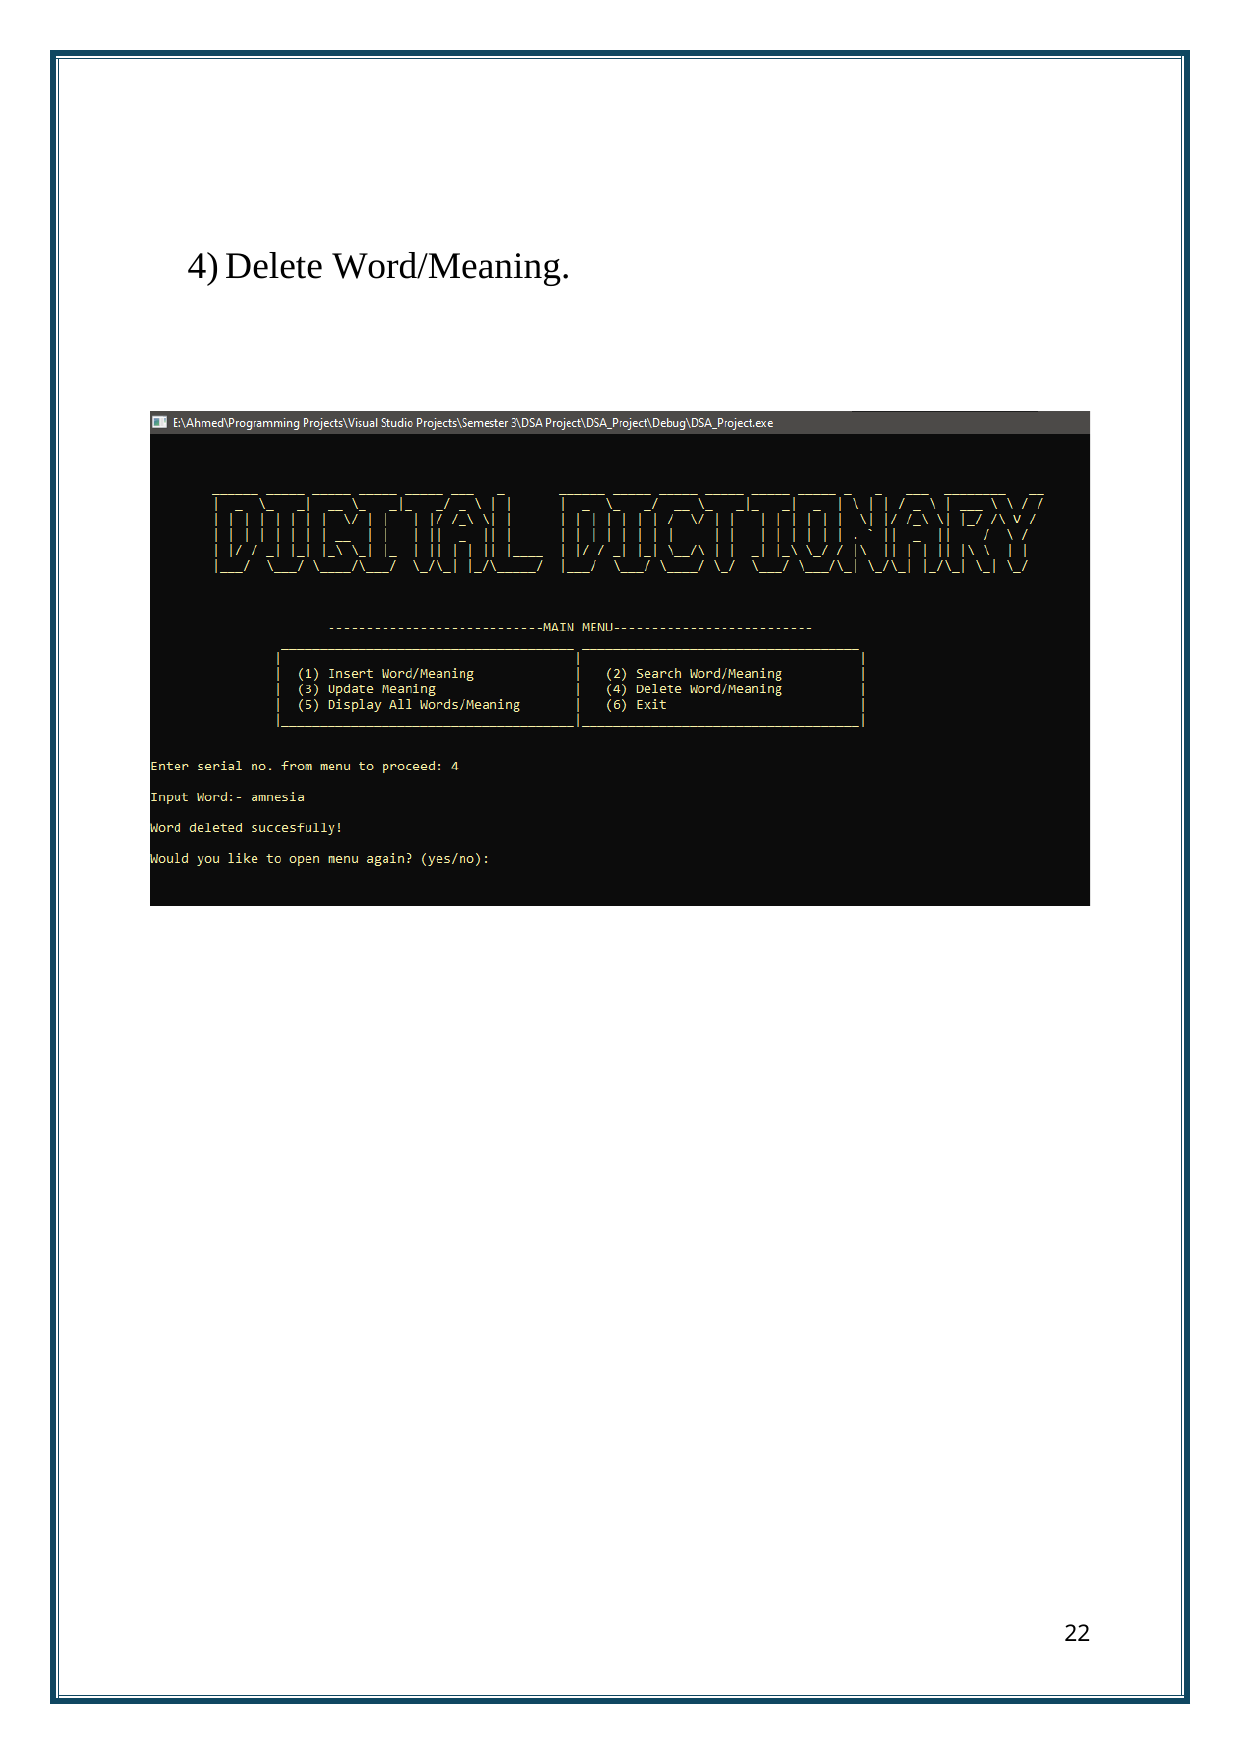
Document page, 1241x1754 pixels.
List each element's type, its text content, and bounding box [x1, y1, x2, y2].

picture [150, 411, 1091, 906]
list Delete Word/Meaning. [187, 243, 1090, 286]
